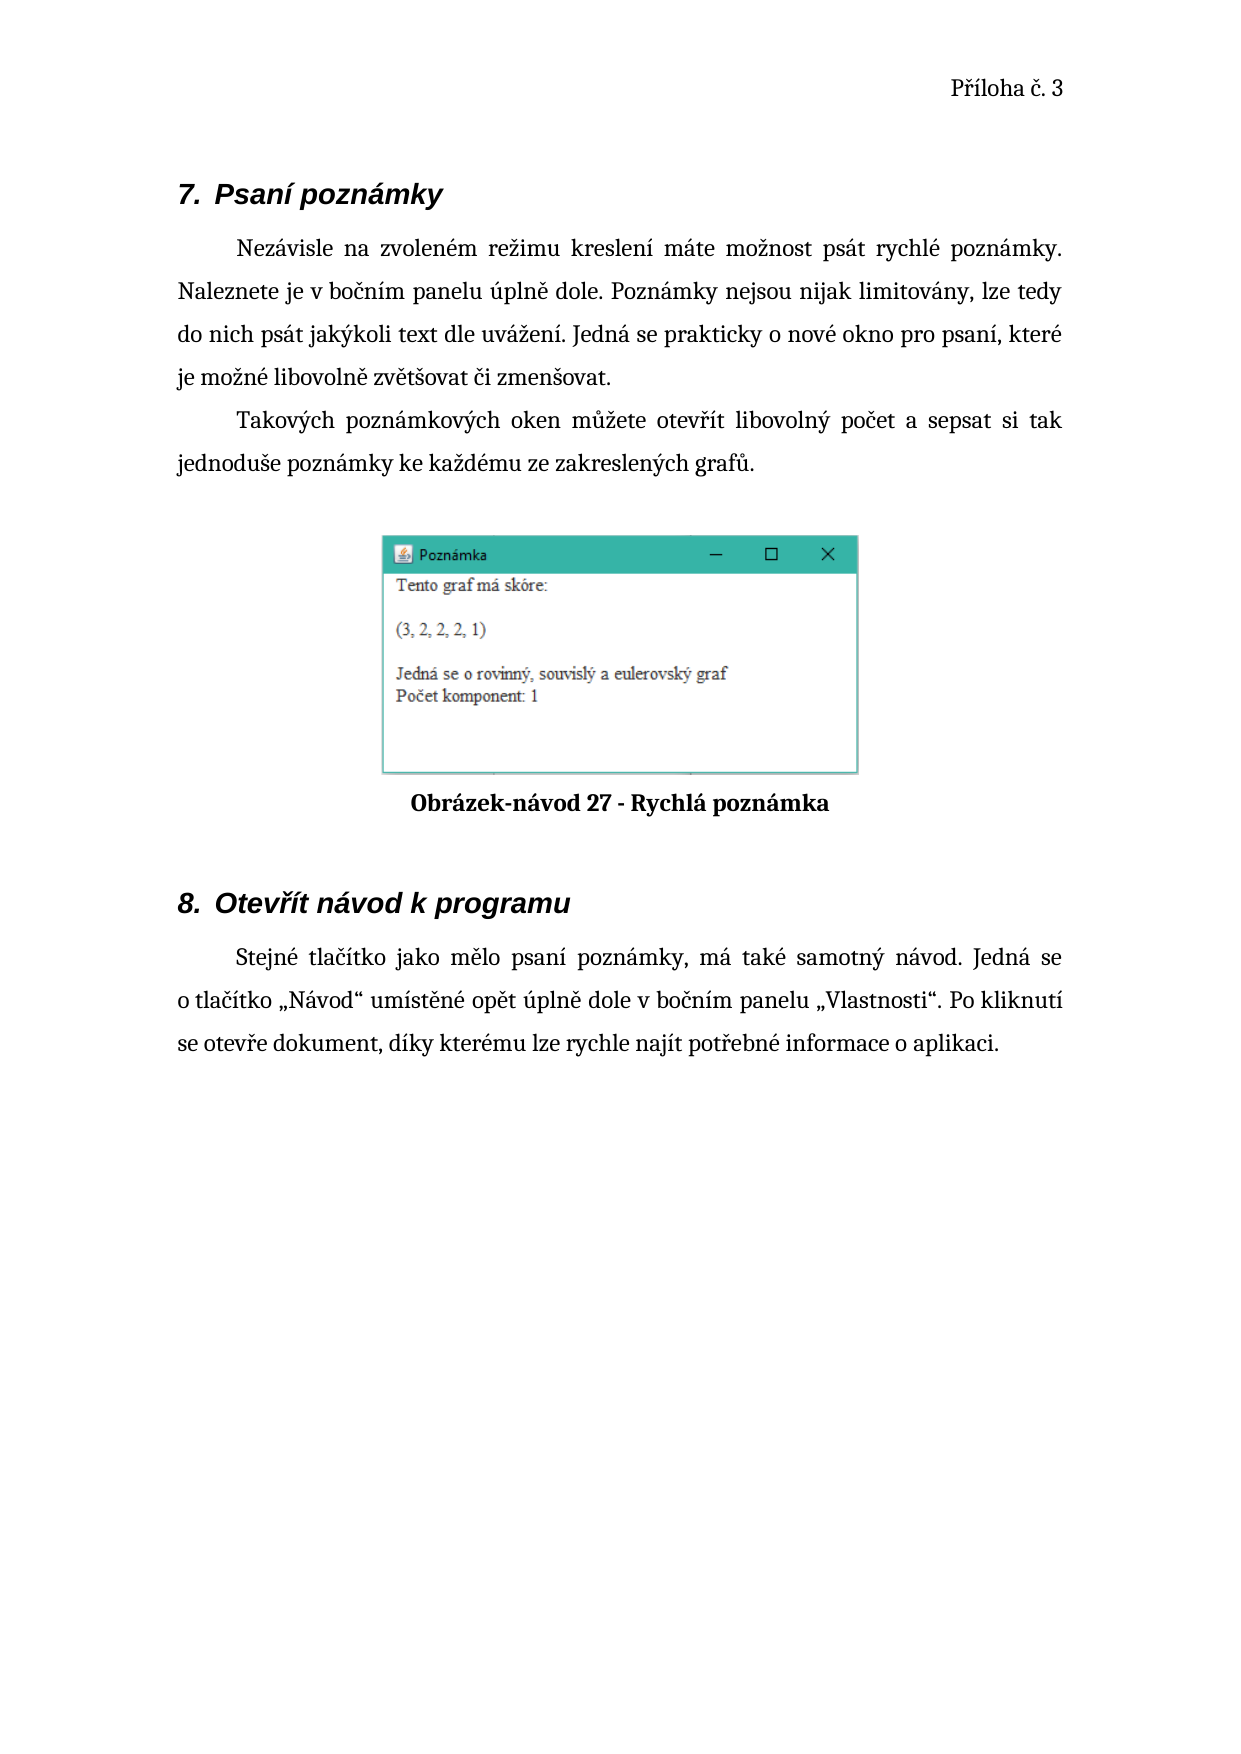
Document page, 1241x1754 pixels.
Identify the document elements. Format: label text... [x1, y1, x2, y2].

text Stejné tlačítko jako mělo psaní poznámky, má také samotný návod. Jedná se o tlačítko „Návod“ umístěné opět úplně dole v bočním panelu „Vlastnosti“. Po kliknutí se otevře dokument, díky kterému lze rychle najít potřebné informace o aplikaci. [177, 942, 1063, 1057]
picture [381, 535, 859, 775]
text Otevřít návod k programu [177, 886, 1063, 919]
text Obrázek-návod 14 - Rychlá poznámka [177, 789, 1063, 818]
text Nezávisle na zvoleném režimu kreslení máte možnost psát rychlé poznámky. Naleznete je v bočním panelu úplně dole. Poznámky nejsou nijak limitovány, lze tedy do nich psát jakýkoli text dle uvážení. Jedná se prakticky o nové okno pro psaní, které je možné libovolně zvětšovat či zmenšovat. [177, 234, 1063, 392]
text Psaní poznámky [177, 177, 1063, 211]
text Takových poznámkových oken můžete otevřít libovolný počet a sepsat si tak jednoduše poznámky ke každému ze zakreslených grafů. [177, 406, 1063, 478]
